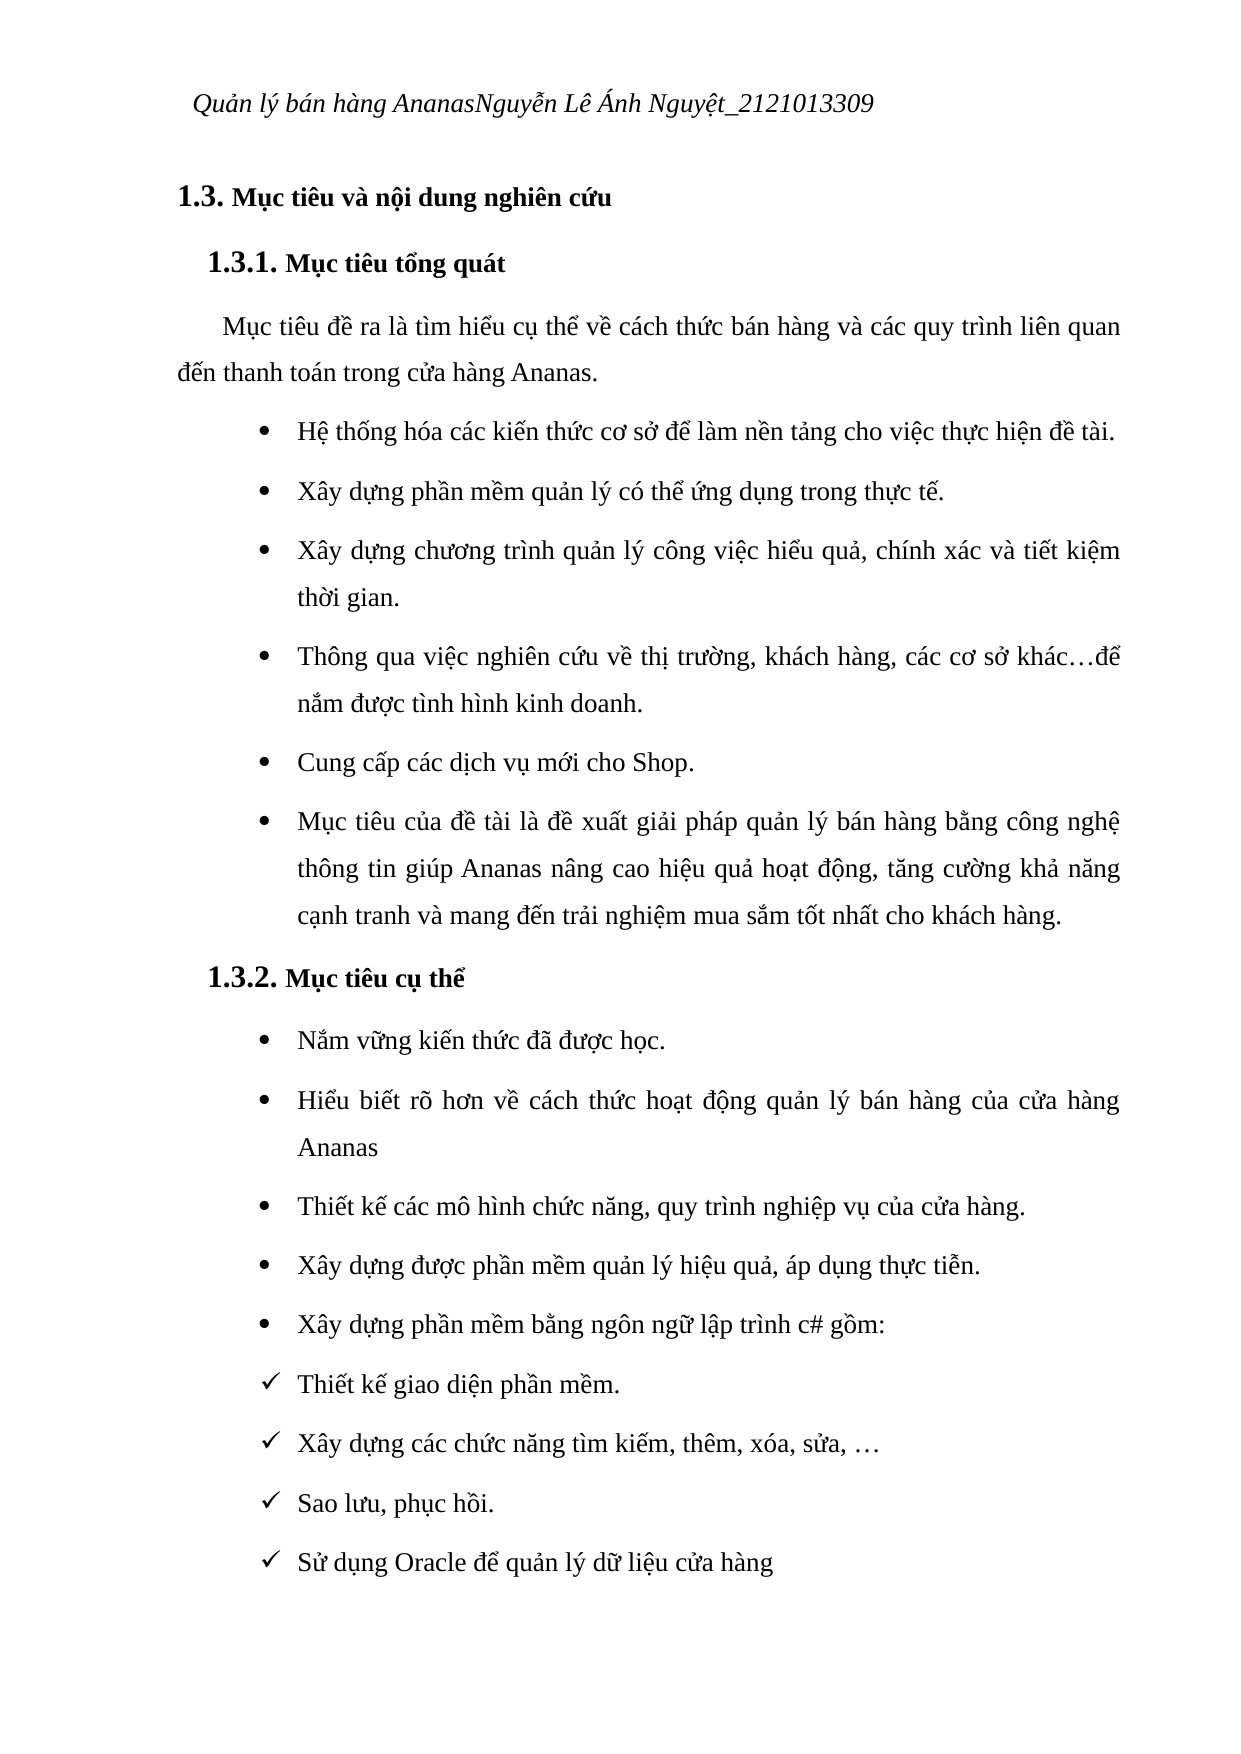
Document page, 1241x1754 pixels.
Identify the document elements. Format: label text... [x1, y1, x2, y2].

list Xây dựng chương trình quản lý công việc hiểu quả, chính xác và tiết kiệm thời gian. [259, 534, 1122, 612]
list Xây dựng phần mềm quản lý có thể ứng dụng trong thực tế. [259, 475, 1122, 506]
list Sao lưu, phục hồi. [259, 1487, 1122, 1518]
list Hệ thống hóa các kiến thức cơ sở để làm nền tảng cho việc thực hiện đề tài. [259, 416, 1122, 447]
list Xây dựng phần mềm bằng ngôn ngữ lập trình c# gồm: [259, 1308, 1122, 1340]
text Mục tiêu đề ra là tìm hiểu cụ thể về cách thức bán hàng và các quy trình liên quan đến thanh toán trong cửa hàng Ananas. [177, 310, 1122, 387]
list Sử dụng Oracle để quản lý dữ liệu cửa hàng [259, 1546, 1122, 1577]
list Mục tiêu của đề tài là đề xuất giải pháp quản lý bán hàng bằng công nghệ thông tin giúp Ananas nâng cao hiệu quả hoạt động, tăng cường khả năng cạnh tranh và mang đến trải nghiệm mua sắm tốt nhất cho khách hàng. [259, 806, 1122, 930]
list Thiết kế giao diện phần mềm. [259, 1368, 1122, 1399]
list Thiết kế các mô hình chức năng, quy trình nghiệp vụ của cửa hàng. [259, 1190, 1122, 1221]
subtitle Mục tiêu cụ thể [207, 958, 1122, 994]
list Xây dựng được phần mềm quản lý hiệu quả, áp dụng thực tiễn. [259, 1249, 1122, 1280]
list Hiểu biết rõ hơn về cách thức hoạt động quản lý bán hàng của cửa hàng Ananas [259, 1084, 1122, 1162]
subtitle Mục tiêu và nội dung nghiên cứu [177, 177, 1122, 213]
subtitle Mục tiêu tổng quát [207, 243, 1122, 279]
list Cung cấp các dịch vụ mới cho Shop. [259, 746, 1122, 777]
list Xây dựng các chức năng tìm kiếm, thêm, xóa, sửa, … [259, 1427, 1122, 1458]
list Nắm vững kiến thức đã được học. [259, 1024, 1122, 1056]
list Thông qua việc nghiên cứu về thị trường, khách hàng, các cơ sở khác…để nắm được tình hình kinh doanh. [259, 640, 1122, 718]
